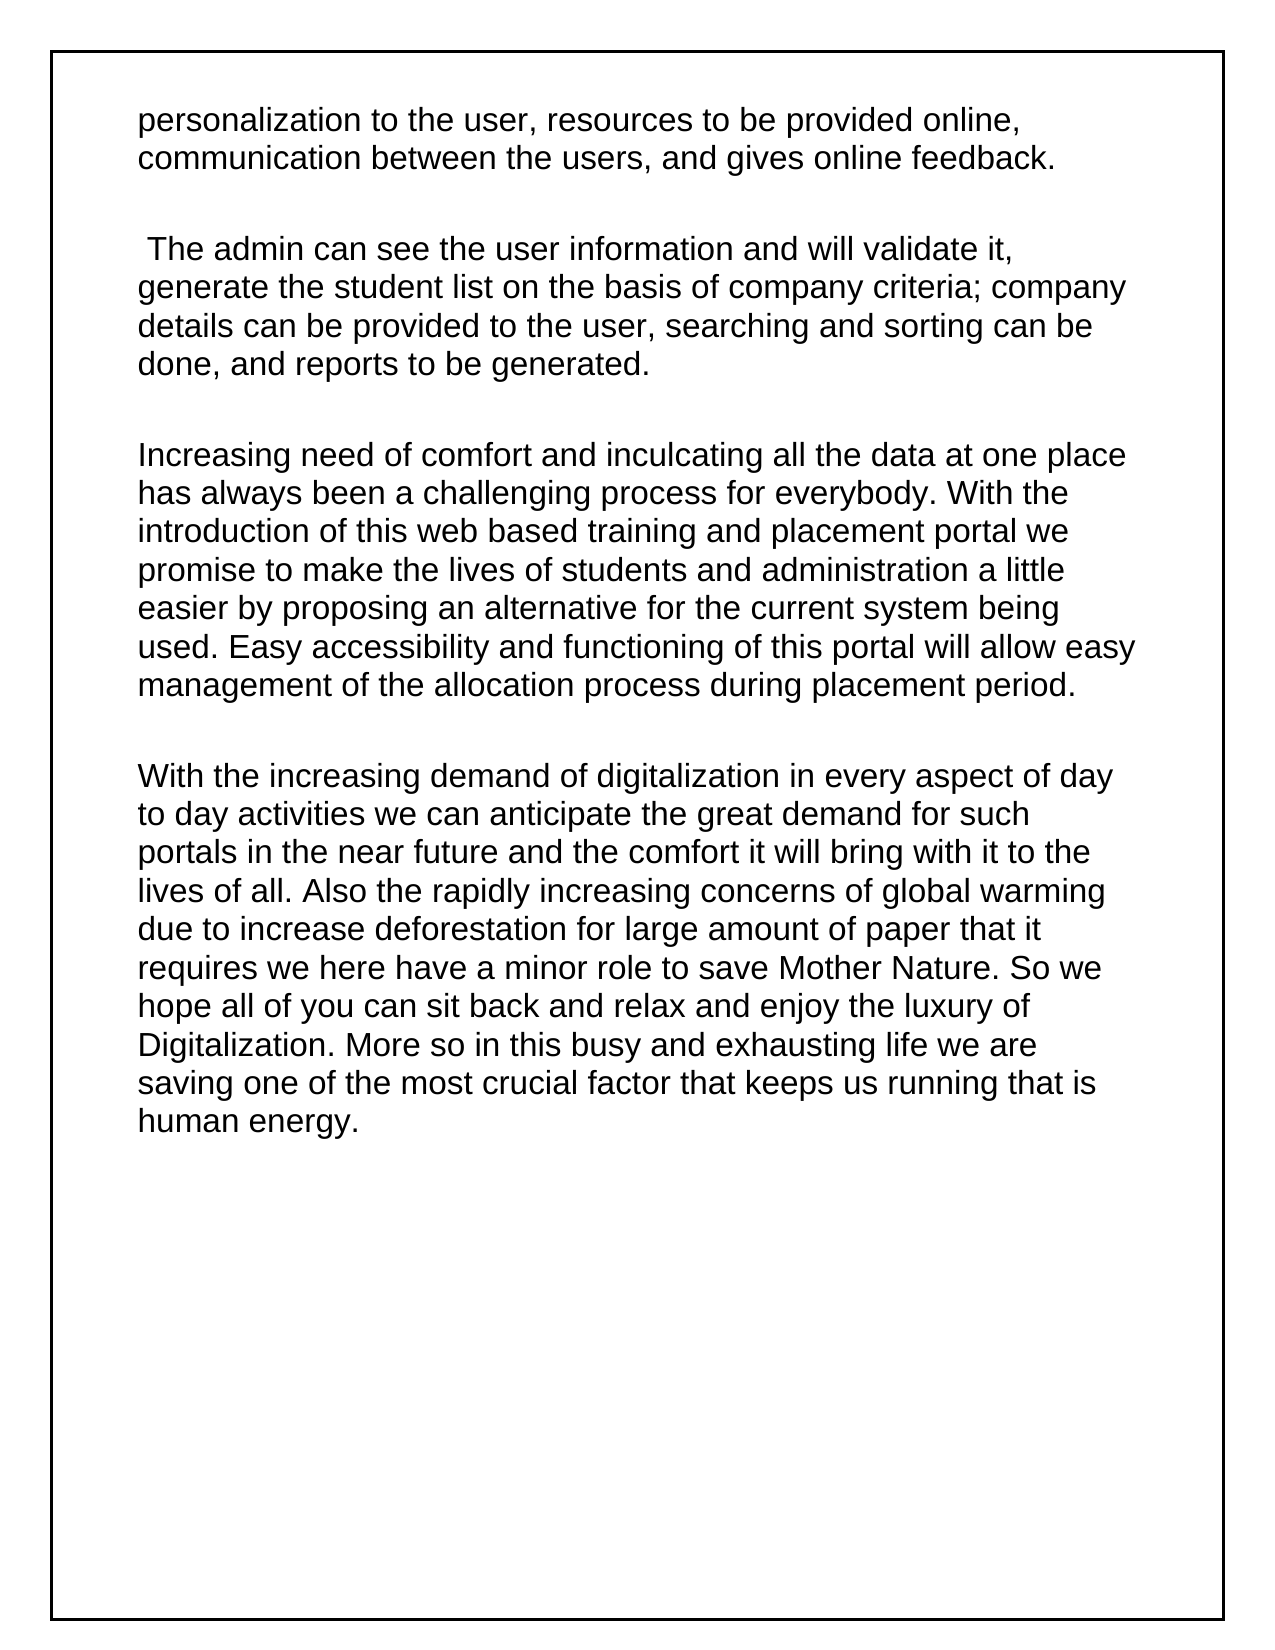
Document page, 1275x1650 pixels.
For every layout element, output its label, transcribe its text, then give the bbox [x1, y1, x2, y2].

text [137, 100, 1137, 177]
text Increasing need of comfort and inculcating all the data at one place has always been a challenging process for everybody. With the introduction of this web based training and placement portal we promise to make the lives of students and administration a little easier by proposing an alternative for the current system being used. Easy accessibility and functioning of this portal will allow easy management of the allocation process during placement period. [137, 434, 1137, 704]
text The admin can see the user information and will validate it, generate the student list on the basis of company criteria; company details can be provided to the user, searching and sorting can be done, and reports to be generated. [137, 229, 1137, 383]
text With the increasing demand of digitalization in every aspect of day to day activities we can anticipate the great demand for such portals in the near future and the comfort it will bring with it to the lives of all. Also the rapidly increasing concerns of global warming due to increase deforestation for large amount of paper that it requires we here have a minor role to save Mother Nature. So we hope all of you can sit back and relax and enjoy the luxury of Digitalization. More so in this busy and exhausting life we are saving one of the most crucial factor that keeps us running that is human energy. [137, 756, 1137, 1140]
